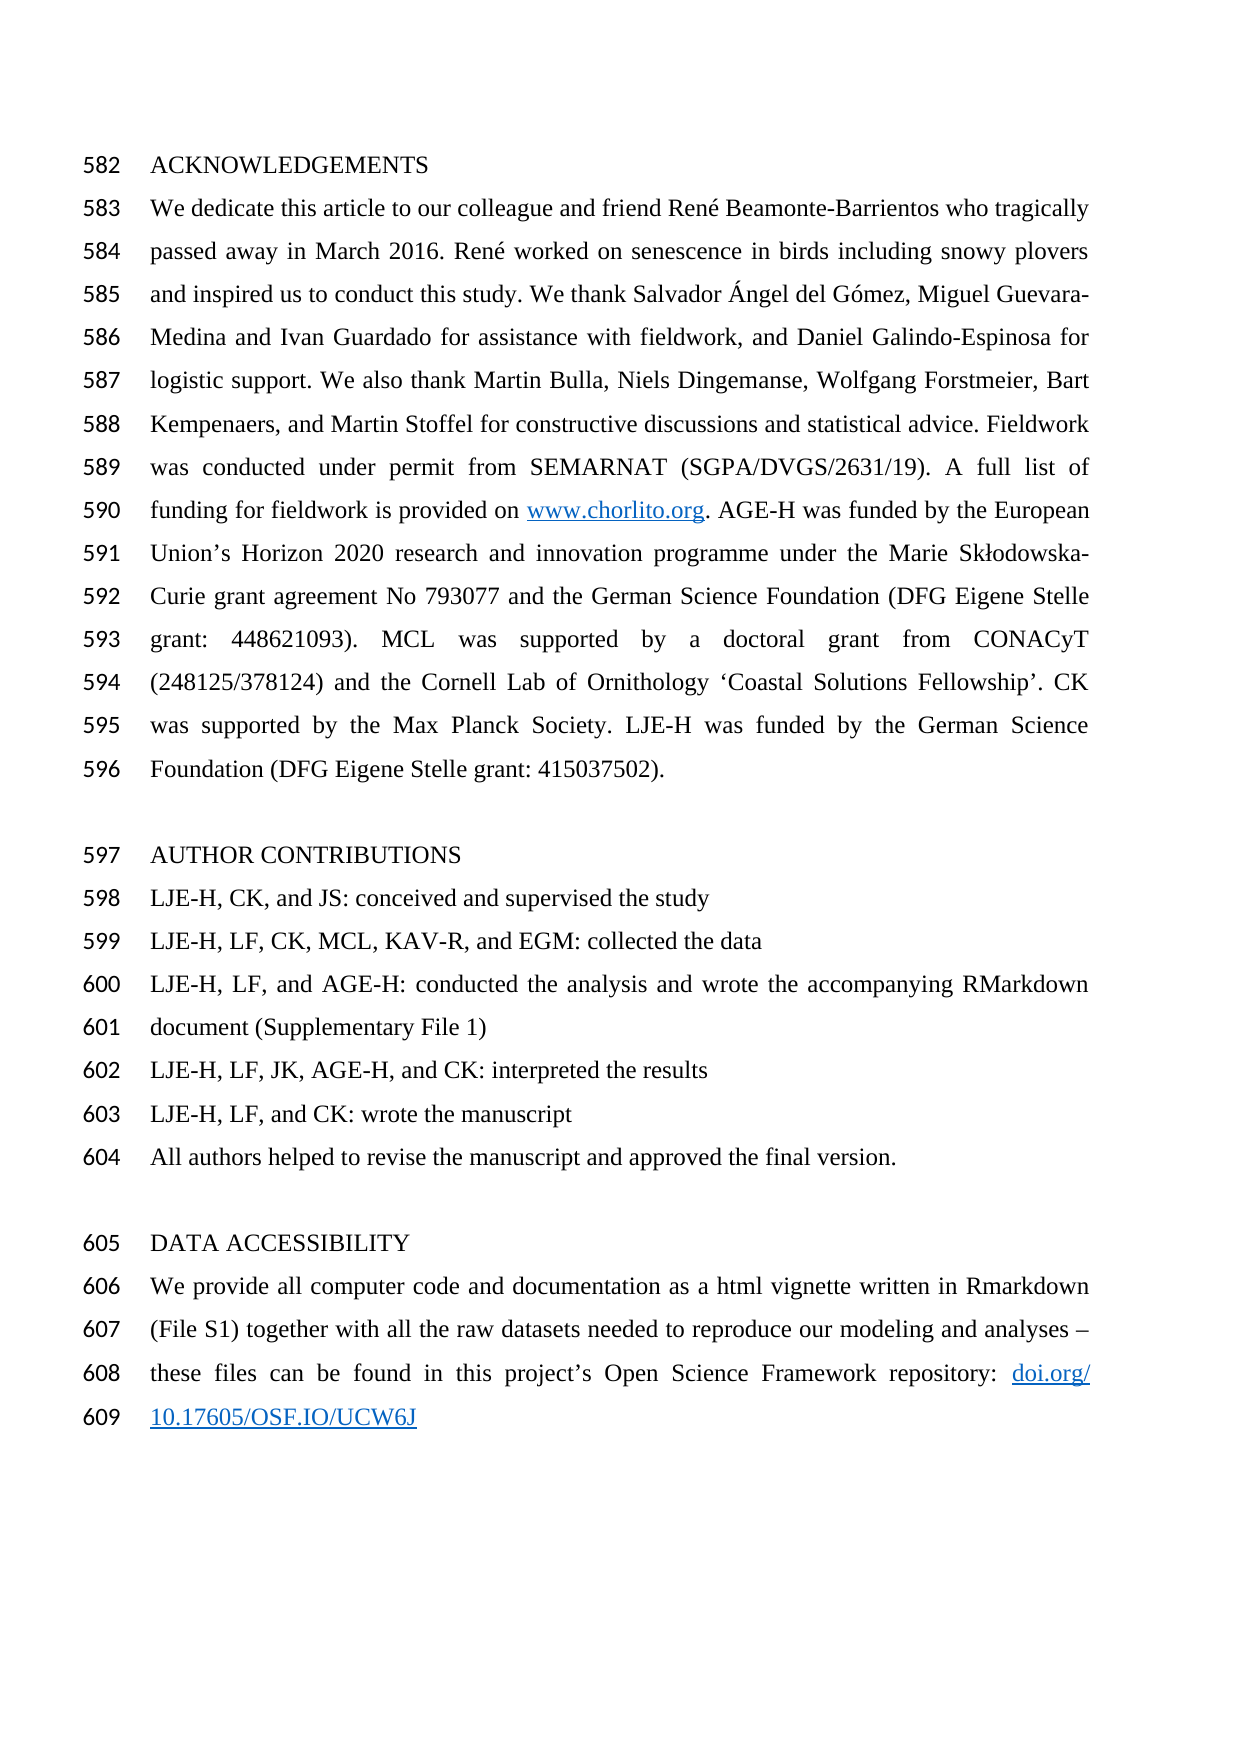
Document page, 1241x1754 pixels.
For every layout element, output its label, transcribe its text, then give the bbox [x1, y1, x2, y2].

text ACKNOWLEDGEMENTS [150, 150, 1090, 179]
text LJE-H, LF, JK, AGE-H, and CK: interpreted the results [150, 1056, 1090, 1084]
text LJE-H, LF, and AGE-H: conducted the analysis and wrote the accompanying RMarkdown document (Supplementary File 1) [150, 969, 1090, 1041]
text DATA ACCESSIBILITY [150, 1228, 1090, 1257]
text LJE-H, LF, and CK: wrote the manuscript [150, 1099, 1090, 1127]
text LJE-H, CK, and JS: conceived and supervised the study [150, 883, 1090, 912]
text We provide all computer code and documentation as a html vignette written in Rmarkdown (File S1) together with all the raw datasets needed to reproduce our modeling and analyses – these files can be found in this project’s Open Science Framework repository: doi.org/ 10.17605/OSF.IO/UCW6J [150, 1271, 1090, 1431]
text AUTHOR CONTRIBUTIONS [150, 840, 1090, 869]
text All authors helped to revise the manuscript and approved the final version. [150, 1142, 1090, 1171]
text LJE-H, LF, CK, MCL, KAV-R, and EGM: collected the data [150, 926, 1090, 955]
text We dedicate this article to our colleague and friend René Beamonte-Barrientos who tragically passed away in March 2016. René worked on senescence in birds including snowy plovers and inspired us to conduct this study. We thank Salvador Ángel del Gómez, Miguel Guevara-Medina and Ivan Guardado for assistance with fieldwork, and Daniel Galindo-Espinosa for logistic support. We also thank Martin Bulla, Niels Dingemanse, Wolfgang Forstmeier, Bart Kempenaers, and Martin Stoffel for constructive discussions and statistical advice. Fieldwork was conducted under permit from SEMARNAT (SGPA/DVGS/2631/19). A full list of funding for fieldwork is provided on www.chorlito.org. AGE-H was funded by the European Union’s Horizon 2020 research and innovation programme under the Marie Skłodowska-Curie grant agreement No 793077 and the German Science Foundation (DFG Eigene Stelle grant: 448621093). MCL was supported by a doctoral grant from CONACyT (248125/378124) and the Cornell Lab of Ornithology ‘Coastal Solutions Fellowship’. CK was supported by the Max Planck Society. LJE-H was funded by the German Science Foundation (DFG Eigene Stelle grant: 415037502). [150, 193, 1090, 782]
